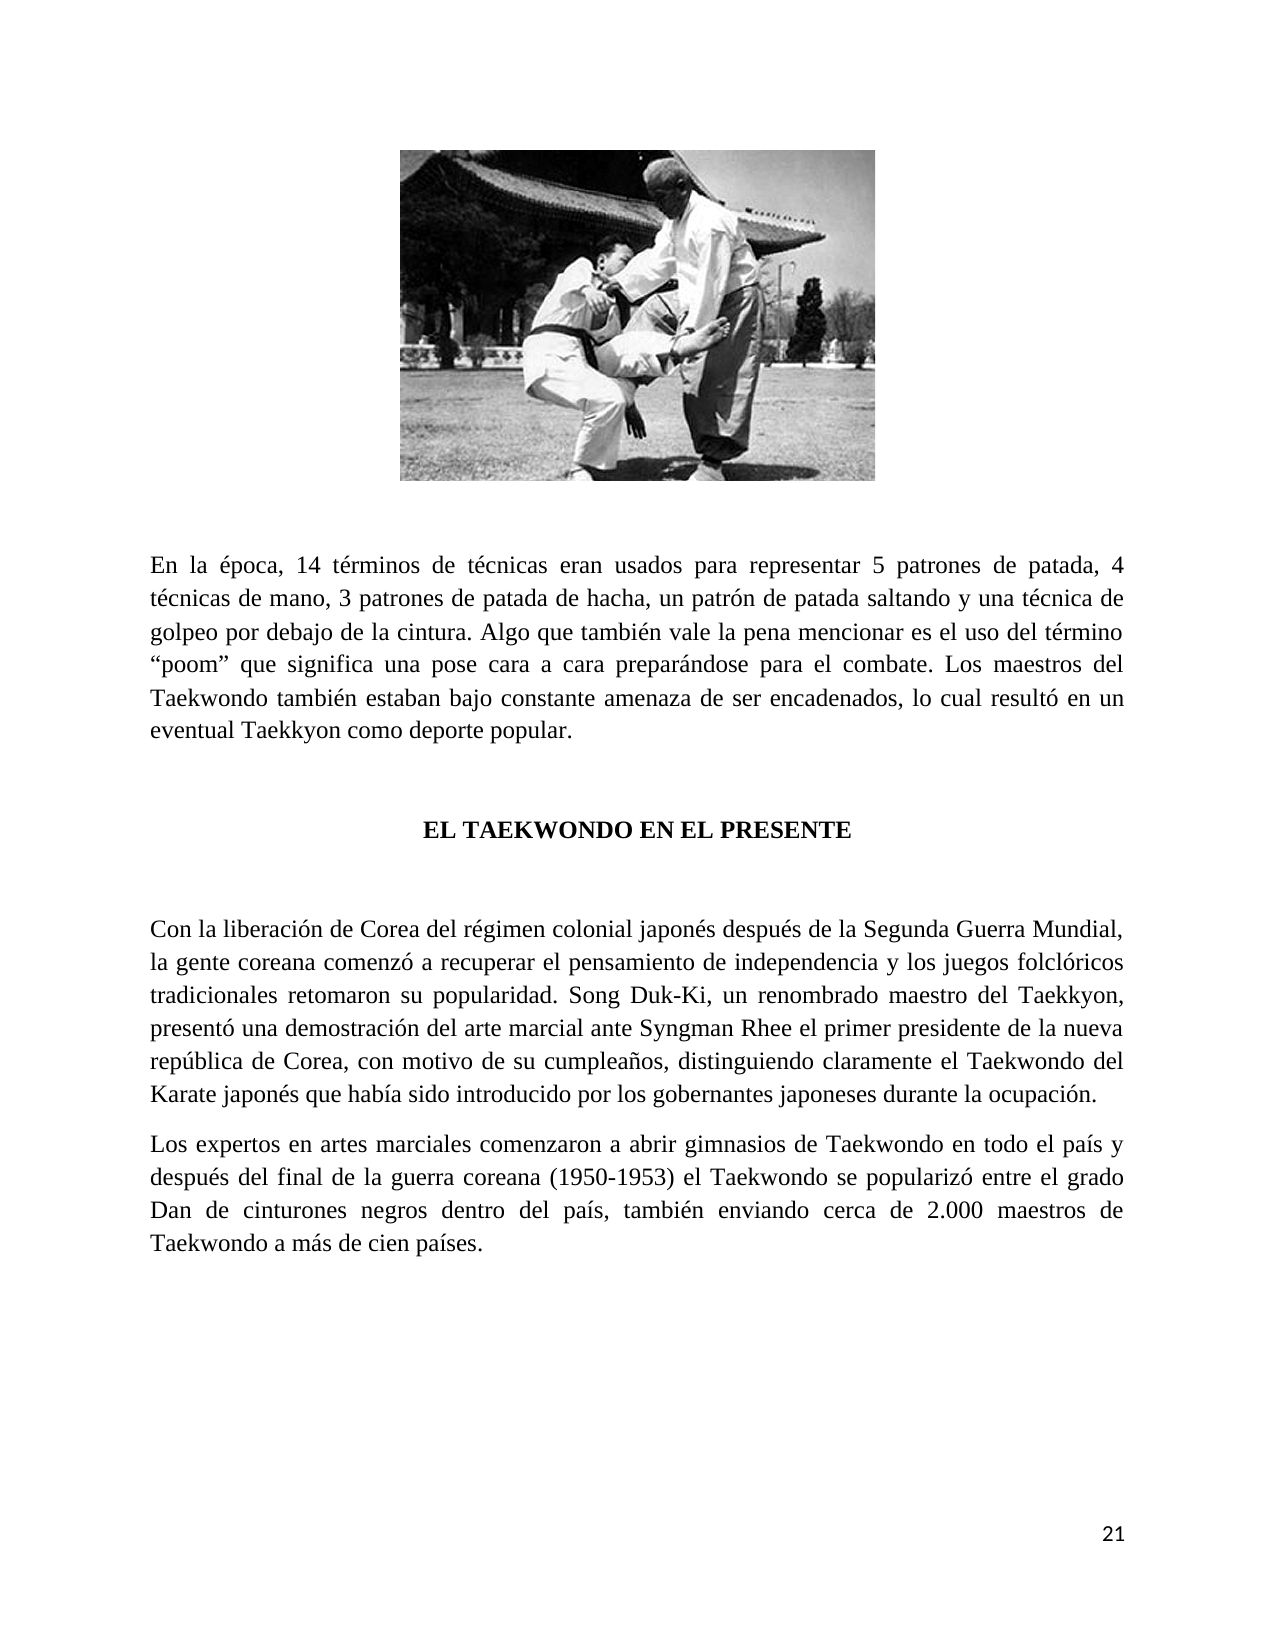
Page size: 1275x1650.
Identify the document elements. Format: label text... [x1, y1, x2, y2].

picture [400, 150, 876, 481]
text Los expertos en artes marciales comenzaron a abrir gimnasios de Taekwondo en todo el país y después del final de la guerra coreana (1950-1953) el Taekwondo se popularizó entre el grado Dan de cinturones negros dentro del país, también enviando cerca de 2.000 maestros de Taekwondo a más de cien países. [150, 1129, 1125, 1257]
text Con la liberación de Corea del régimen colonial japonés después de la Segunda Guerra Mundial, la gente coreana comenzó a recuperar el pensamiento de independencia y los juegos folclóricos tradicionales retomaron su popularidad. Song Duk-Ki, un renombrado maestro del Taekkyon, presentó una demostración del arte marcial ante Syngman Rhee el primer presidente de la nueva república de Corea, con motivo de su cumpleaños, distinguiendo claramente el Taekwondo del Karate japonés que había sido introducido por los gobernantes japoneses durante la ocupación. [150, 914, 1125, 1108]
text EL TAEKWONDO EN EL PRESENTE [150, 815, 1125, 844]
text En la época, 14 términos de técnicas eran usados para representar 5 patrones de patada, 4 técnicas de mano, 3 patrones de patada de hacha, un patrón de patada saltando y una técnica de golpeo por debajo de la cintura. Algo que también vale la pena mencionar es el uso del término “poom” que significa una pose cara a cara preparándose para el combate. Los maestros del Taekwondo también estaban bajo constante amenaza de ser encadenados, lo cual resultó en un eventual Taekkyon como deporte popular. [150, 551, 1125, 744]
